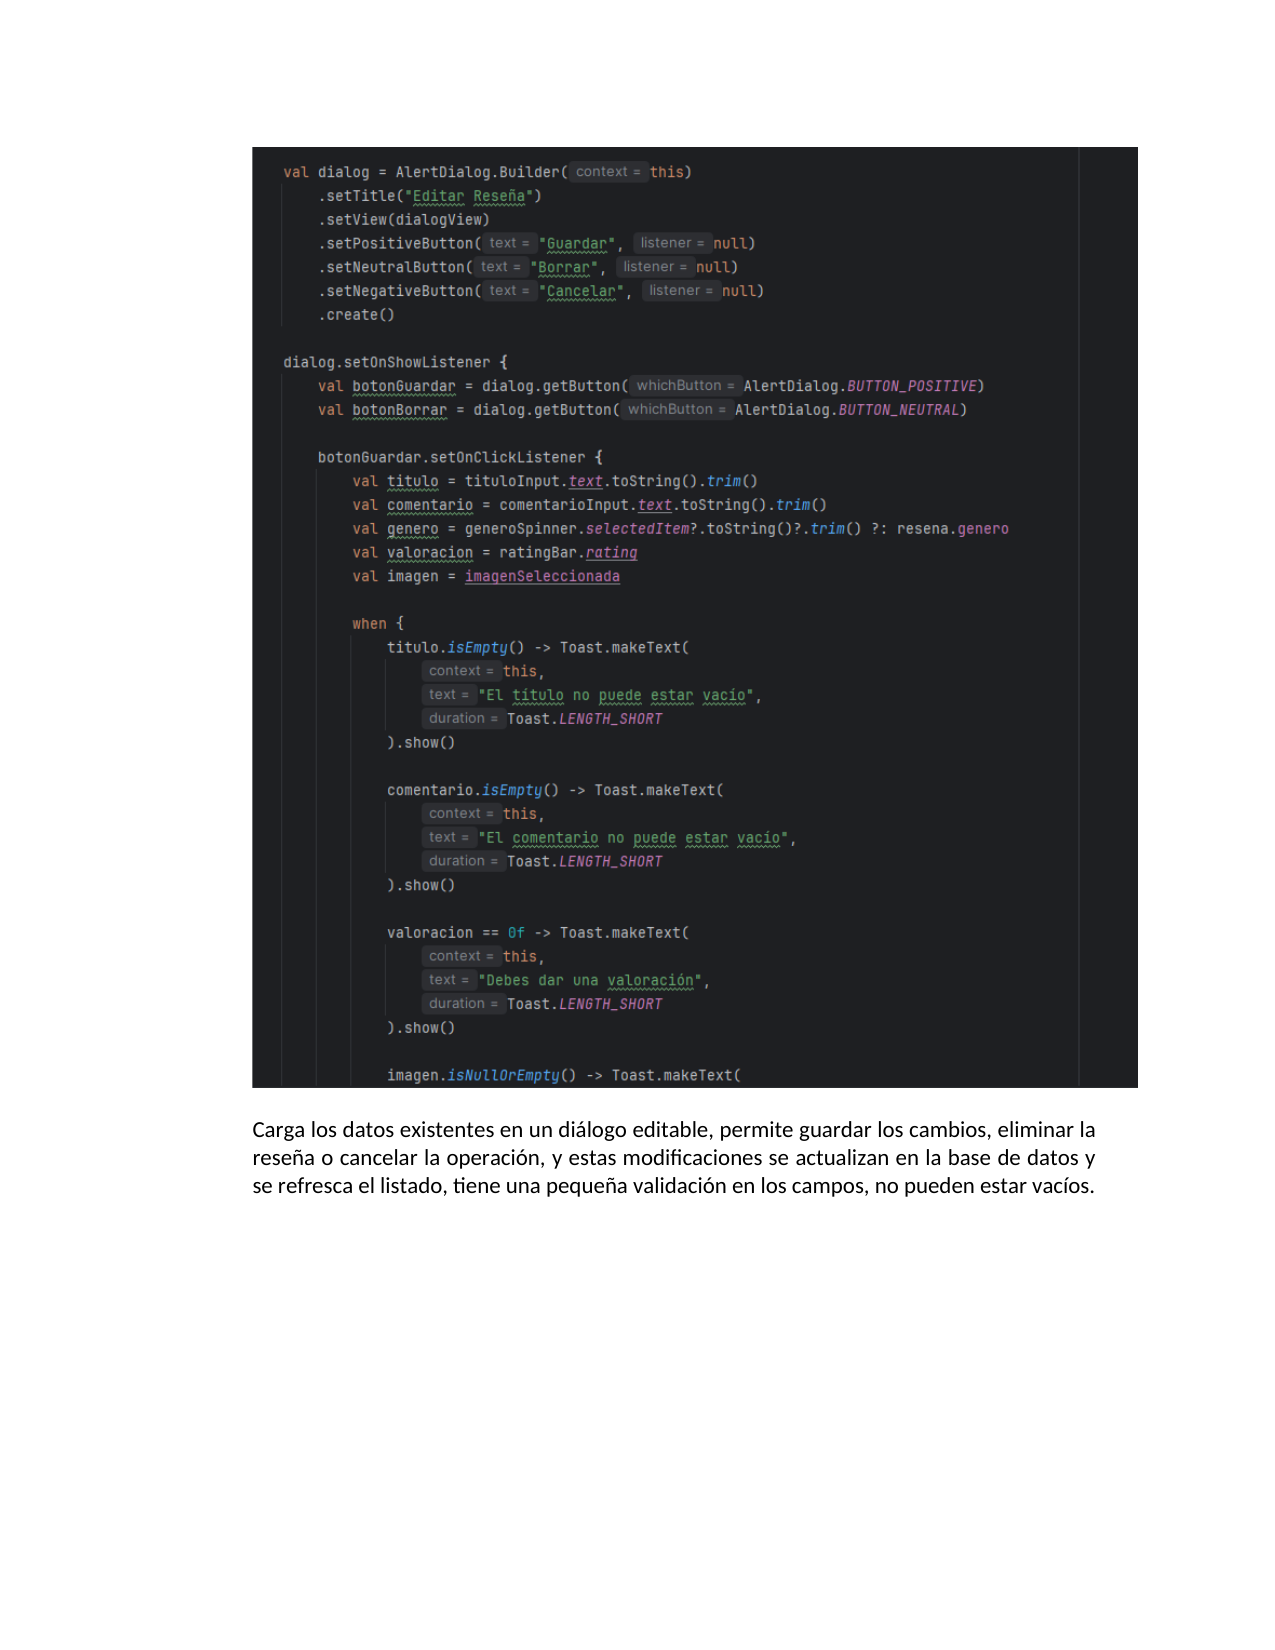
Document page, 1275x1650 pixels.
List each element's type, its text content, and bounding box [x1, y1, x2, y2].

list Carga los datos existentes en un diálogo editable, permite guardar los cambios, eliminar la reseña o cancelar la operación, y estas modificaciones se actualizan en la base de datos y se refresca el listado, tiene una pequeña validación en los campos, no pueden estar vacíos. [252, 1115, 1098, 1199]
picture [252, 147, 1138, 1088]
